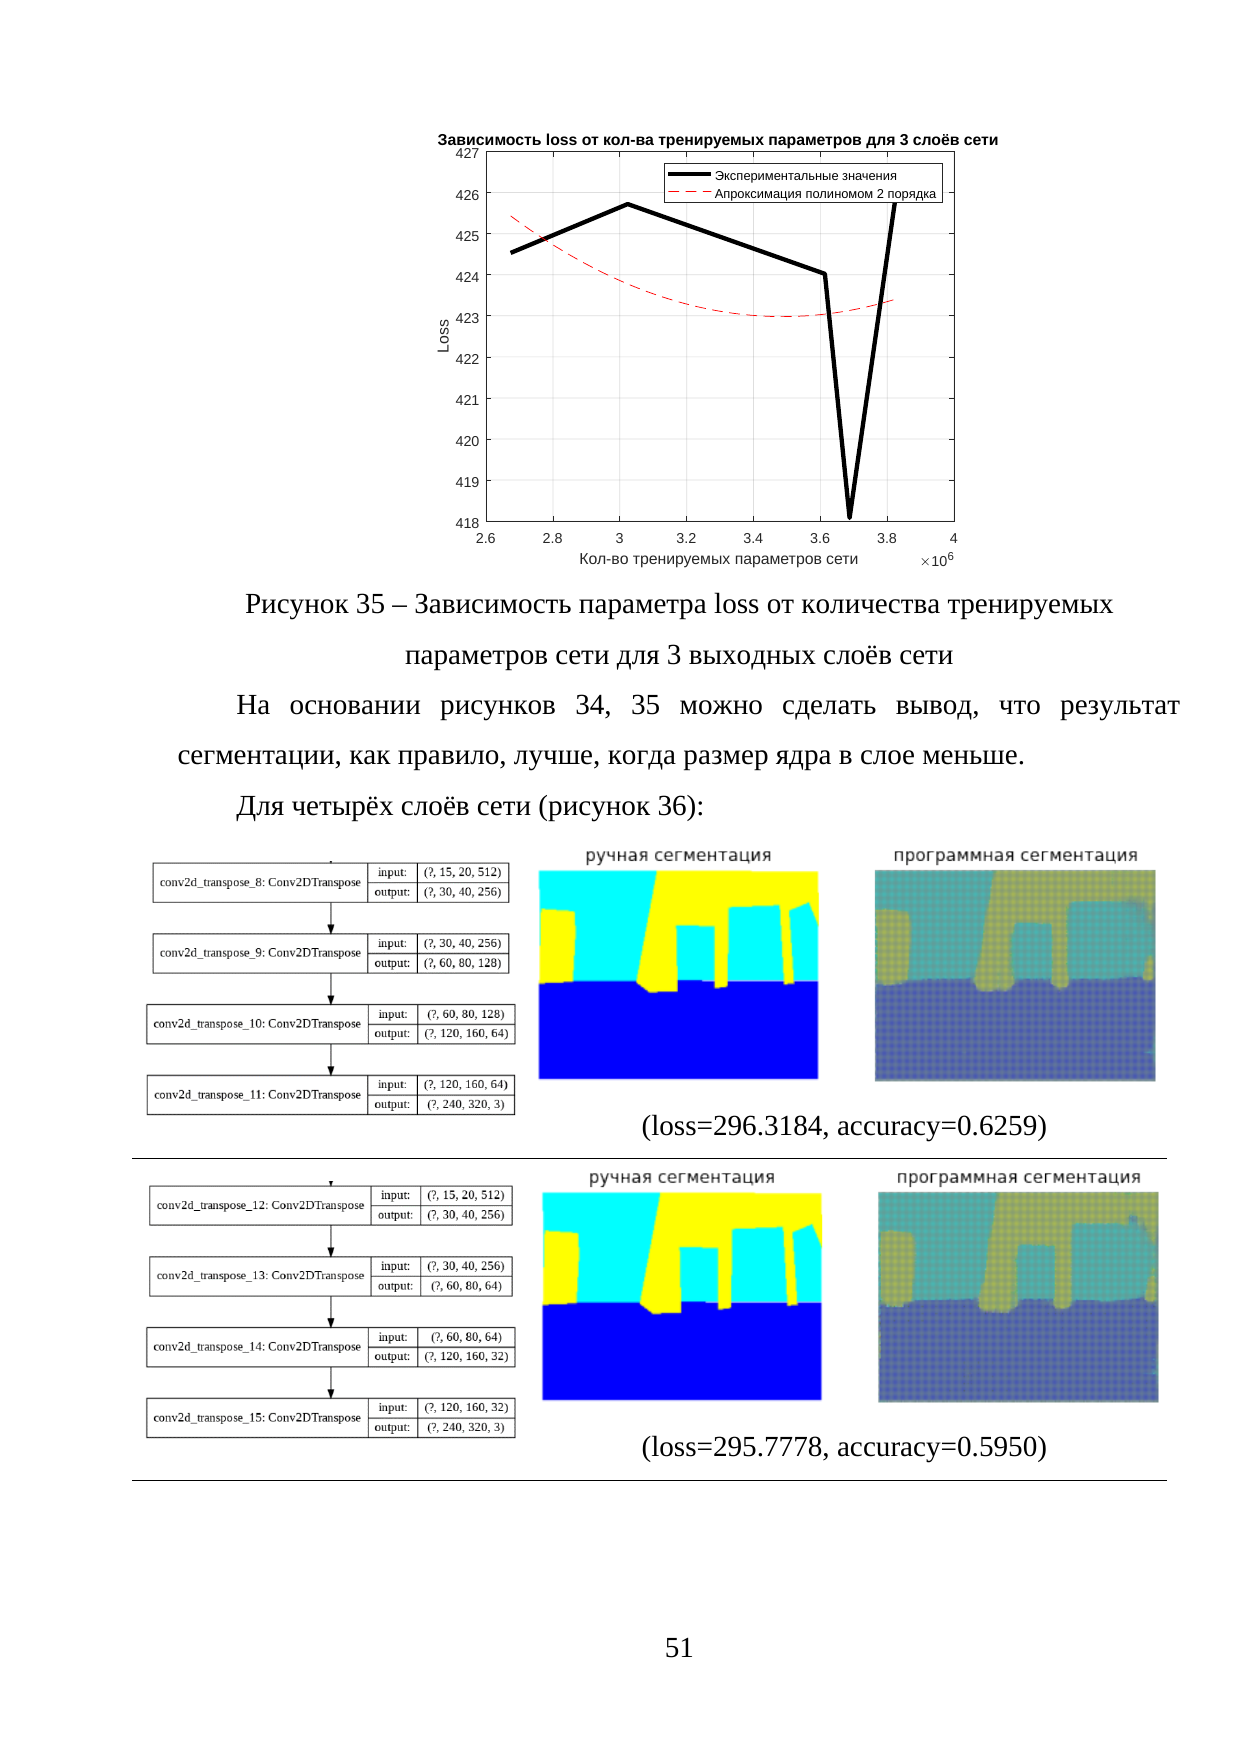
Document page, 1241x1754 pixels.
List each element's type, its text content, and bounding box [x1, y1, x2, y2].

picture [533, 1159, 1167, 1413]
text Рисунок 35 – Зависимость параметра loss от количества тренируемых параметров сети для 3 выходных слоёв сети [177, 586, 1181, 670]
table_cell [132, 1159, 522, 1479]
table_cell (loss=295.7778, accuracy=0.5950) [522, 1159, 1167, 1479]
picture [143, 861, 518, 1118]
table_header (loss=296.3184, accuracy=0.6259) [522, 838, 1167, 1158]
picture [533, 838, 1166, 1092]
table_header [132, 838, 522, 1158]
picture [143, 1181, 518, 1441]
text Для четырёх слоёв сети (рисунок 36): [177, 788, 1181, 821]
text На основании рисунков 34, 35 можно сделать вывод, что результат сегментации, как правило, лучше, когда размер ядра в слое меньше. [177, 687, 1181, 771]
